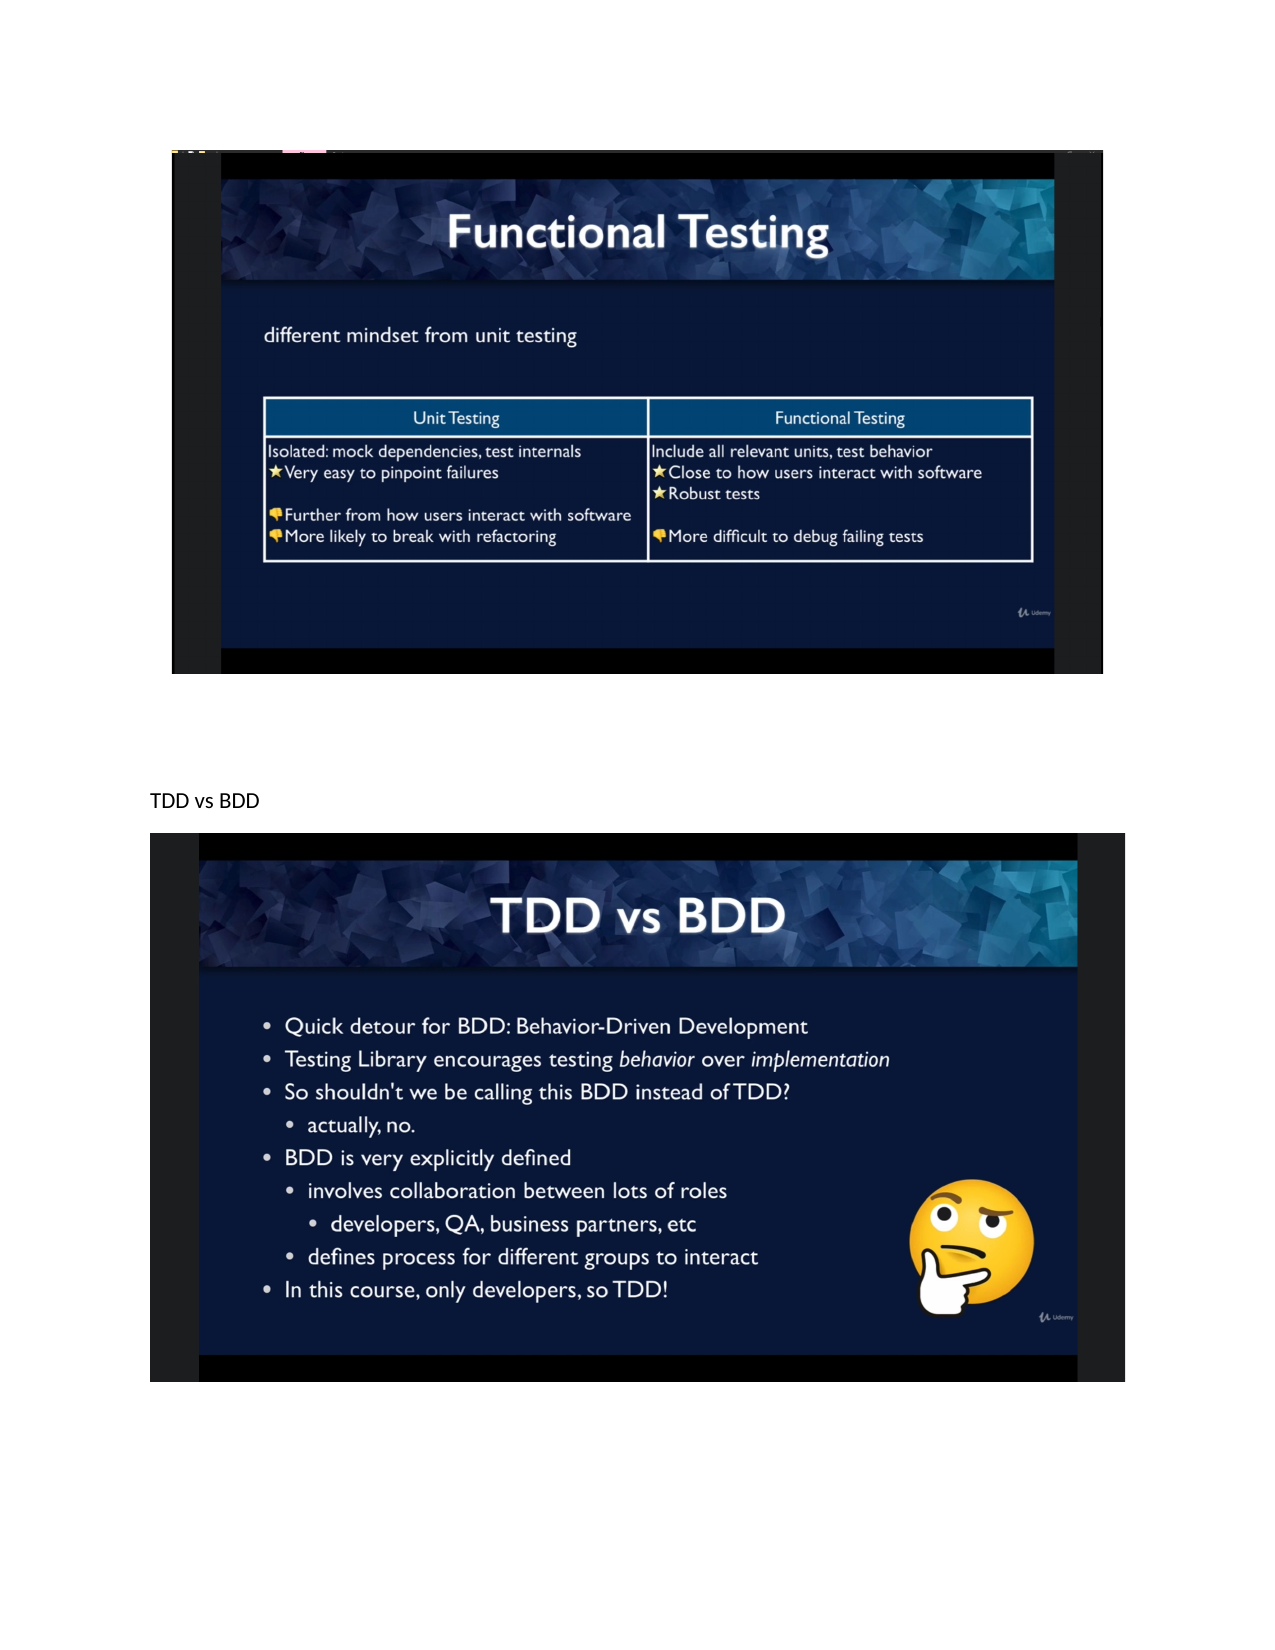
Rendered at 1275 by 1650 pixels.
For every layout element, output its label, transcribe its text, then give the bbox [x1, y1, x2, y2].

picture [171, 150, 1104, 674]
picture [150, 833, 1125, 1382]
text TDD vs BDD [150, 786, 1125, 814]
